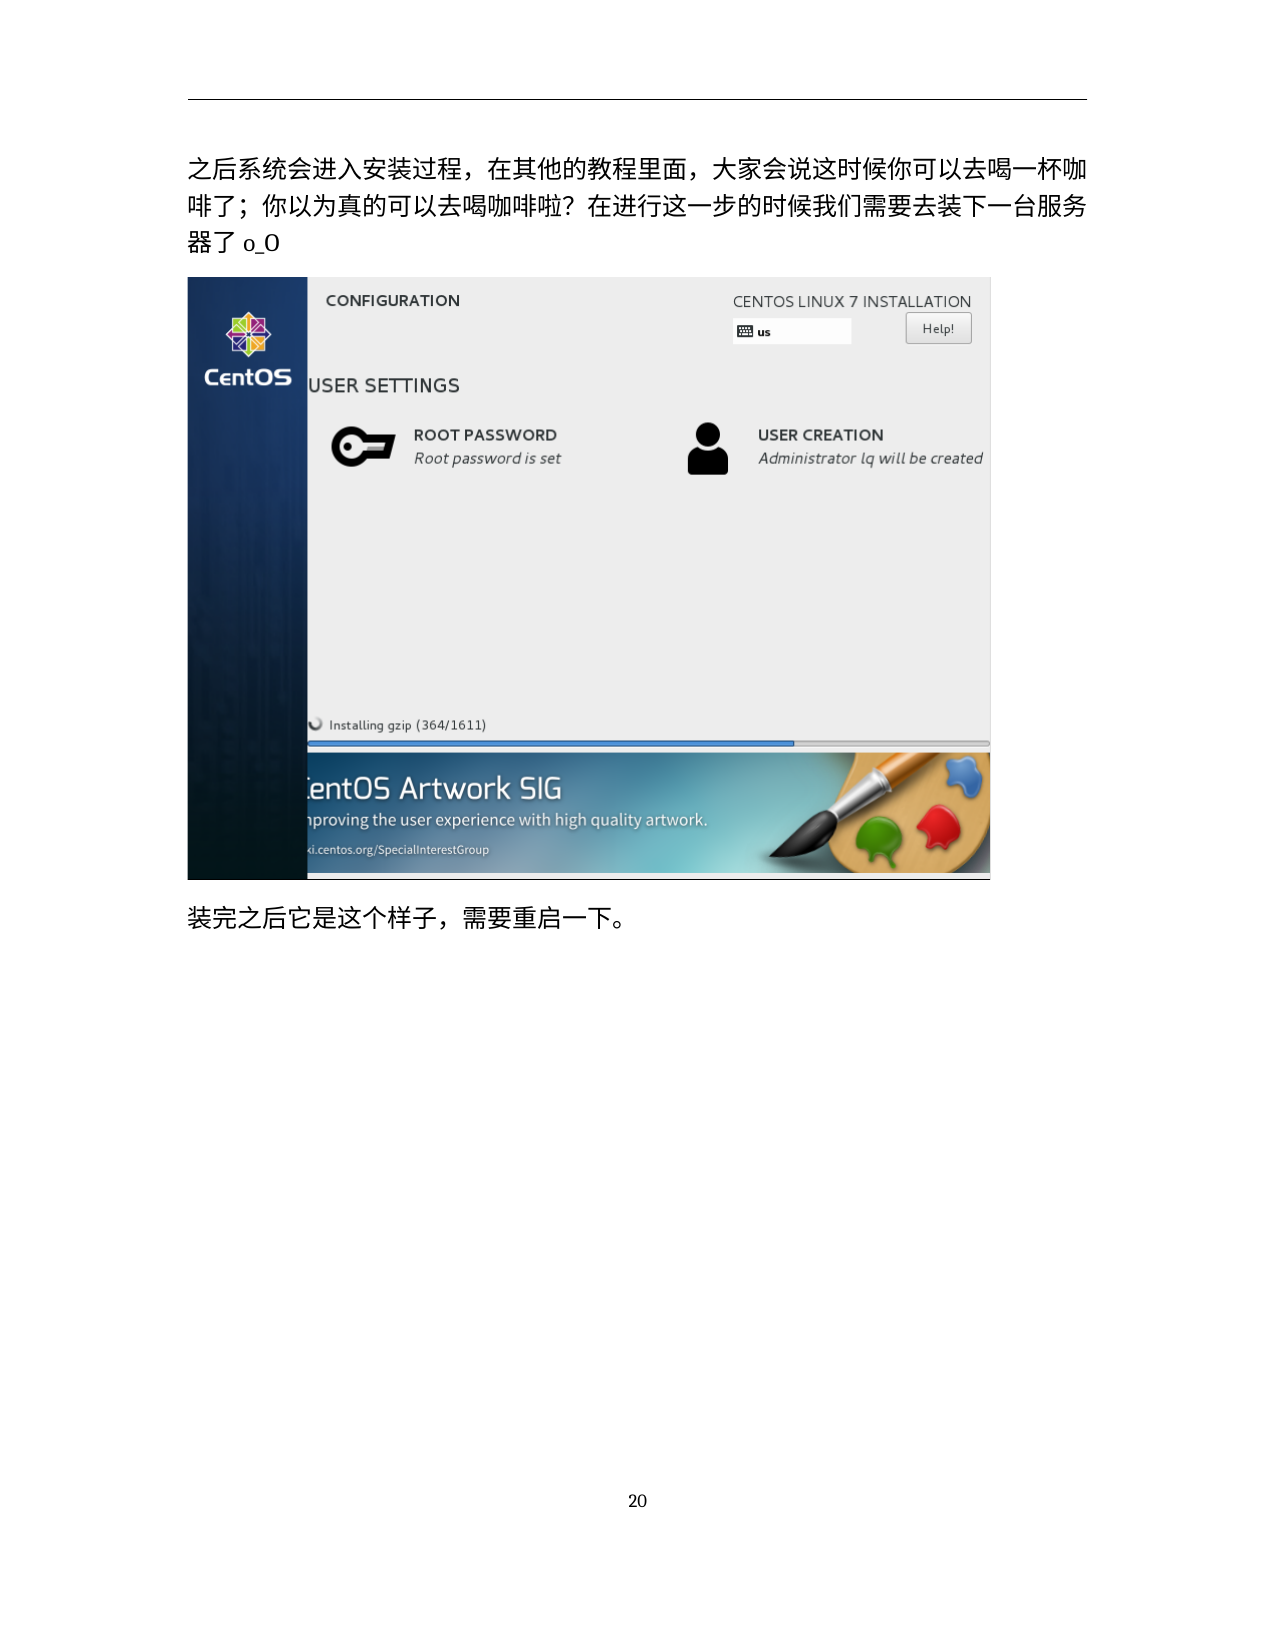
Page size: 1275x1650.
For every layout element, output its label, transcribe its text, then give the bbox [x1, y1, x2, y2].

picture [187, 277, 991, 880]
text 之后系统会进入安装过程，在其他的教程里面，大家会说这时候你可以去喝一杯咖啡了；你以为真的可以去喝咖啡啦？在进行这一步的时候我们需要去装下一台服务器了 o_O [187, 150, 1087, 259]
text 装完之后它是这个样子，需要重启一下。 [187, 898, 1087, 935]
